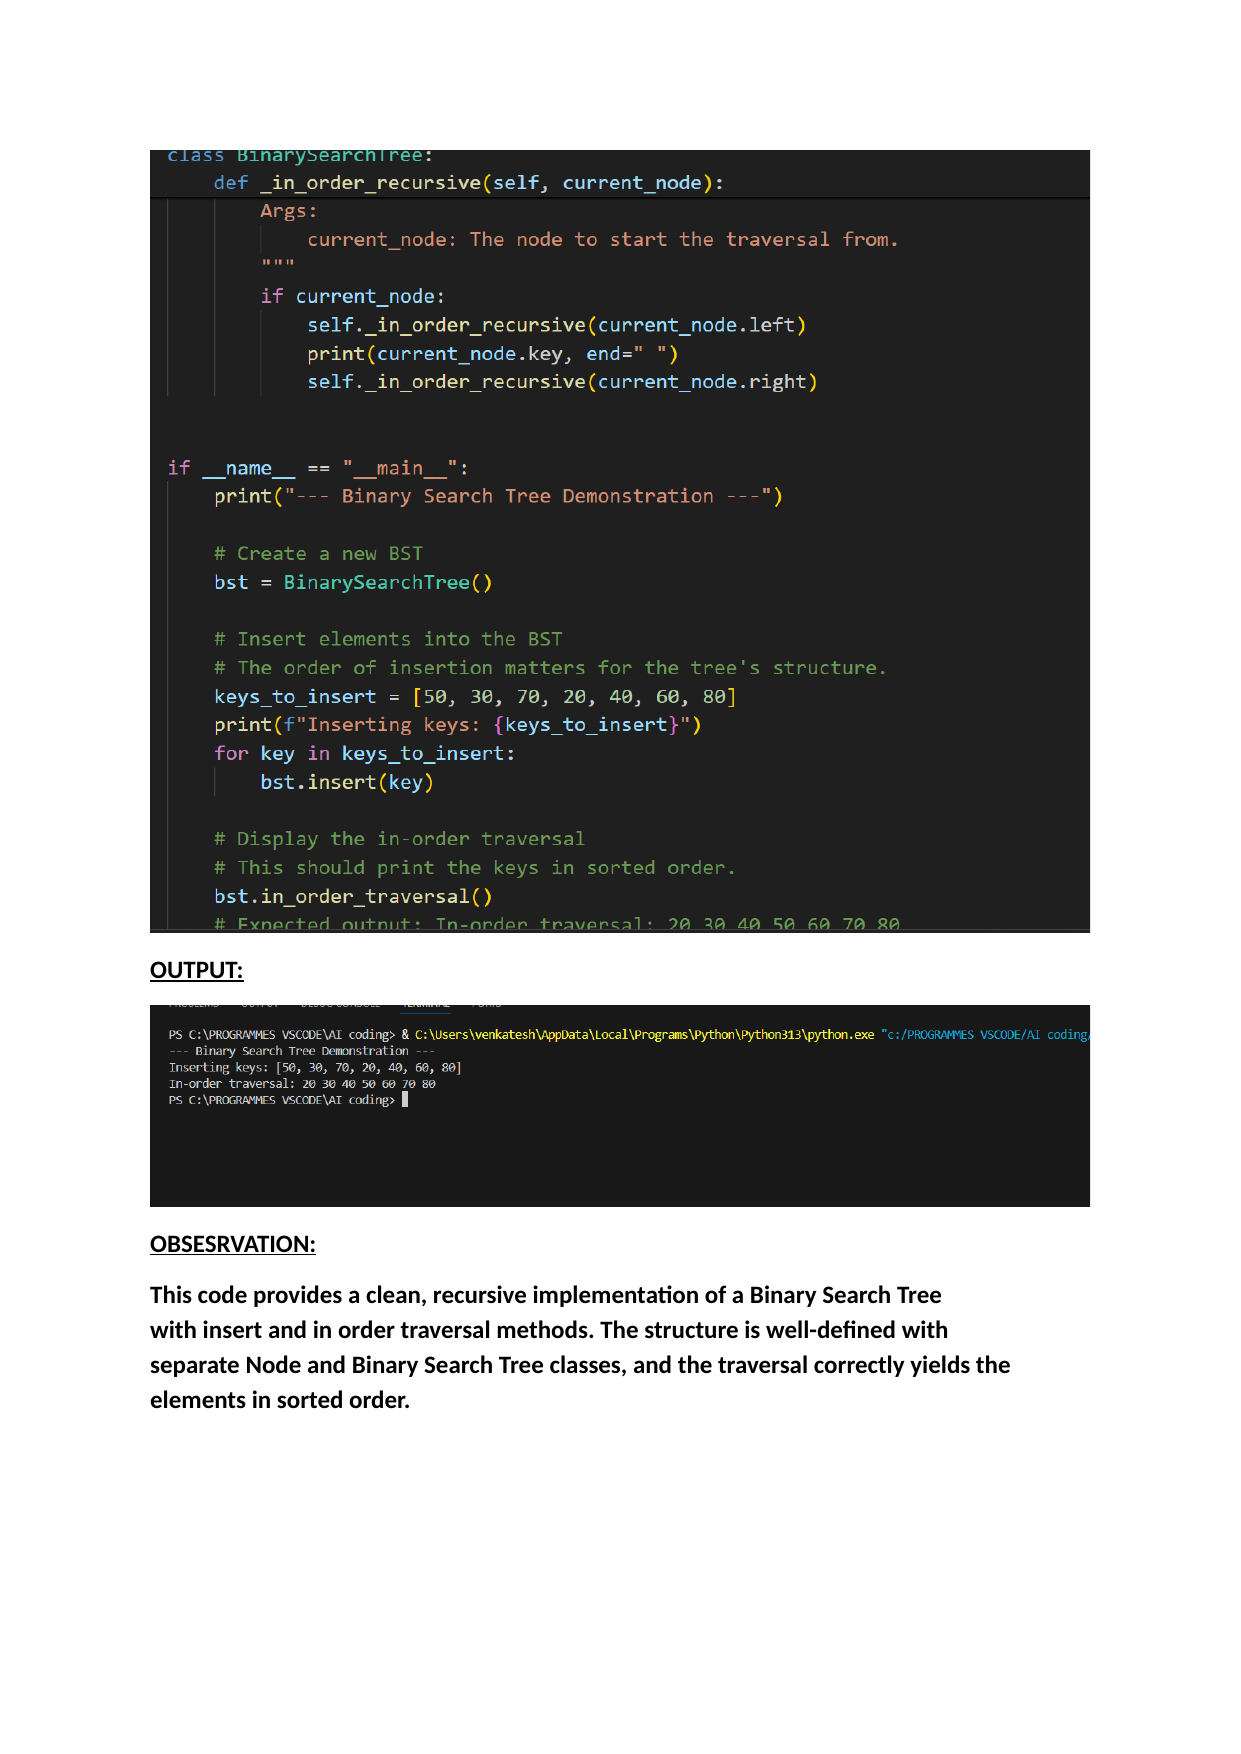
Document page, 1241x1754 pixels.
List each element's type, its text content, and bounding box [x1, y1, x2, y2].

text This code provides a clean, recursive implementation of a Binary Search Tree with insert and in order traversal methods. The structure is well-defined with separate Node and Binary Search Tree classes, and the traversal correctly yields the elements in sorted order. [150, 1279, 1090, 1415]
text OBSESRVATION: [150, 1228, 1090, 1258]
picture [150, 1005, 1091, 1207]
picture [150, 150, 1091, 933]
text OUTPUT: [150, 954, 1090, 984]
